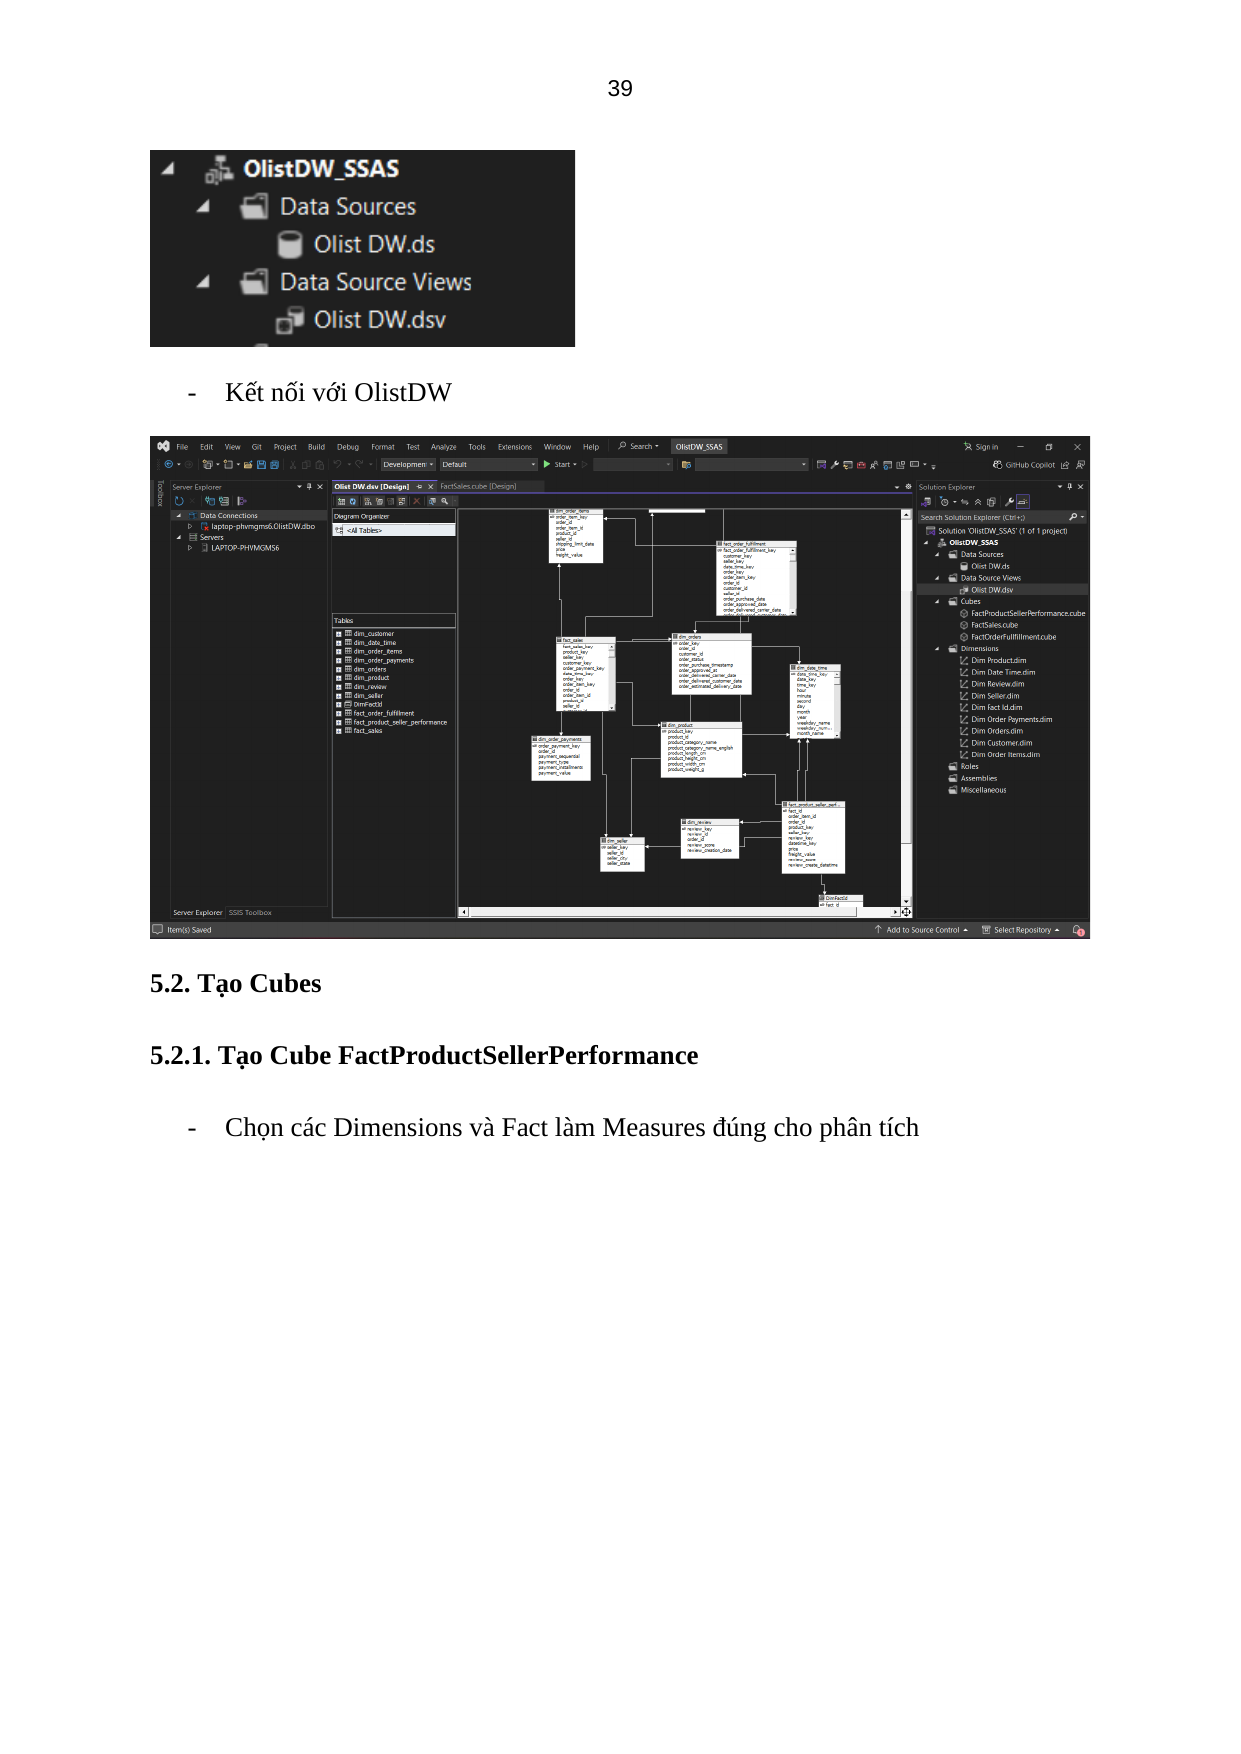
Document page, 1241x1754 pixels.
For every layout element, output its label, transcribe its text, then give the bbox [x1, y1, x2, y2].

subtitle 5.2. Tạo Cubes [150, 967, 1090, 998]
subtitle 5.2.1. Tạo Cube FactProductSellerPerformance [150, 1039, 1090, 1070]
picture [150, 436, 1091, 939]
list Chọn các Dimensions và Fact làm Measures đúng cho phân tích [187, 1111, 1090, 1142]
list Kết nối với OlistDW [187, 376, 1090, 407]
picture [150, 150, 575, 347]
